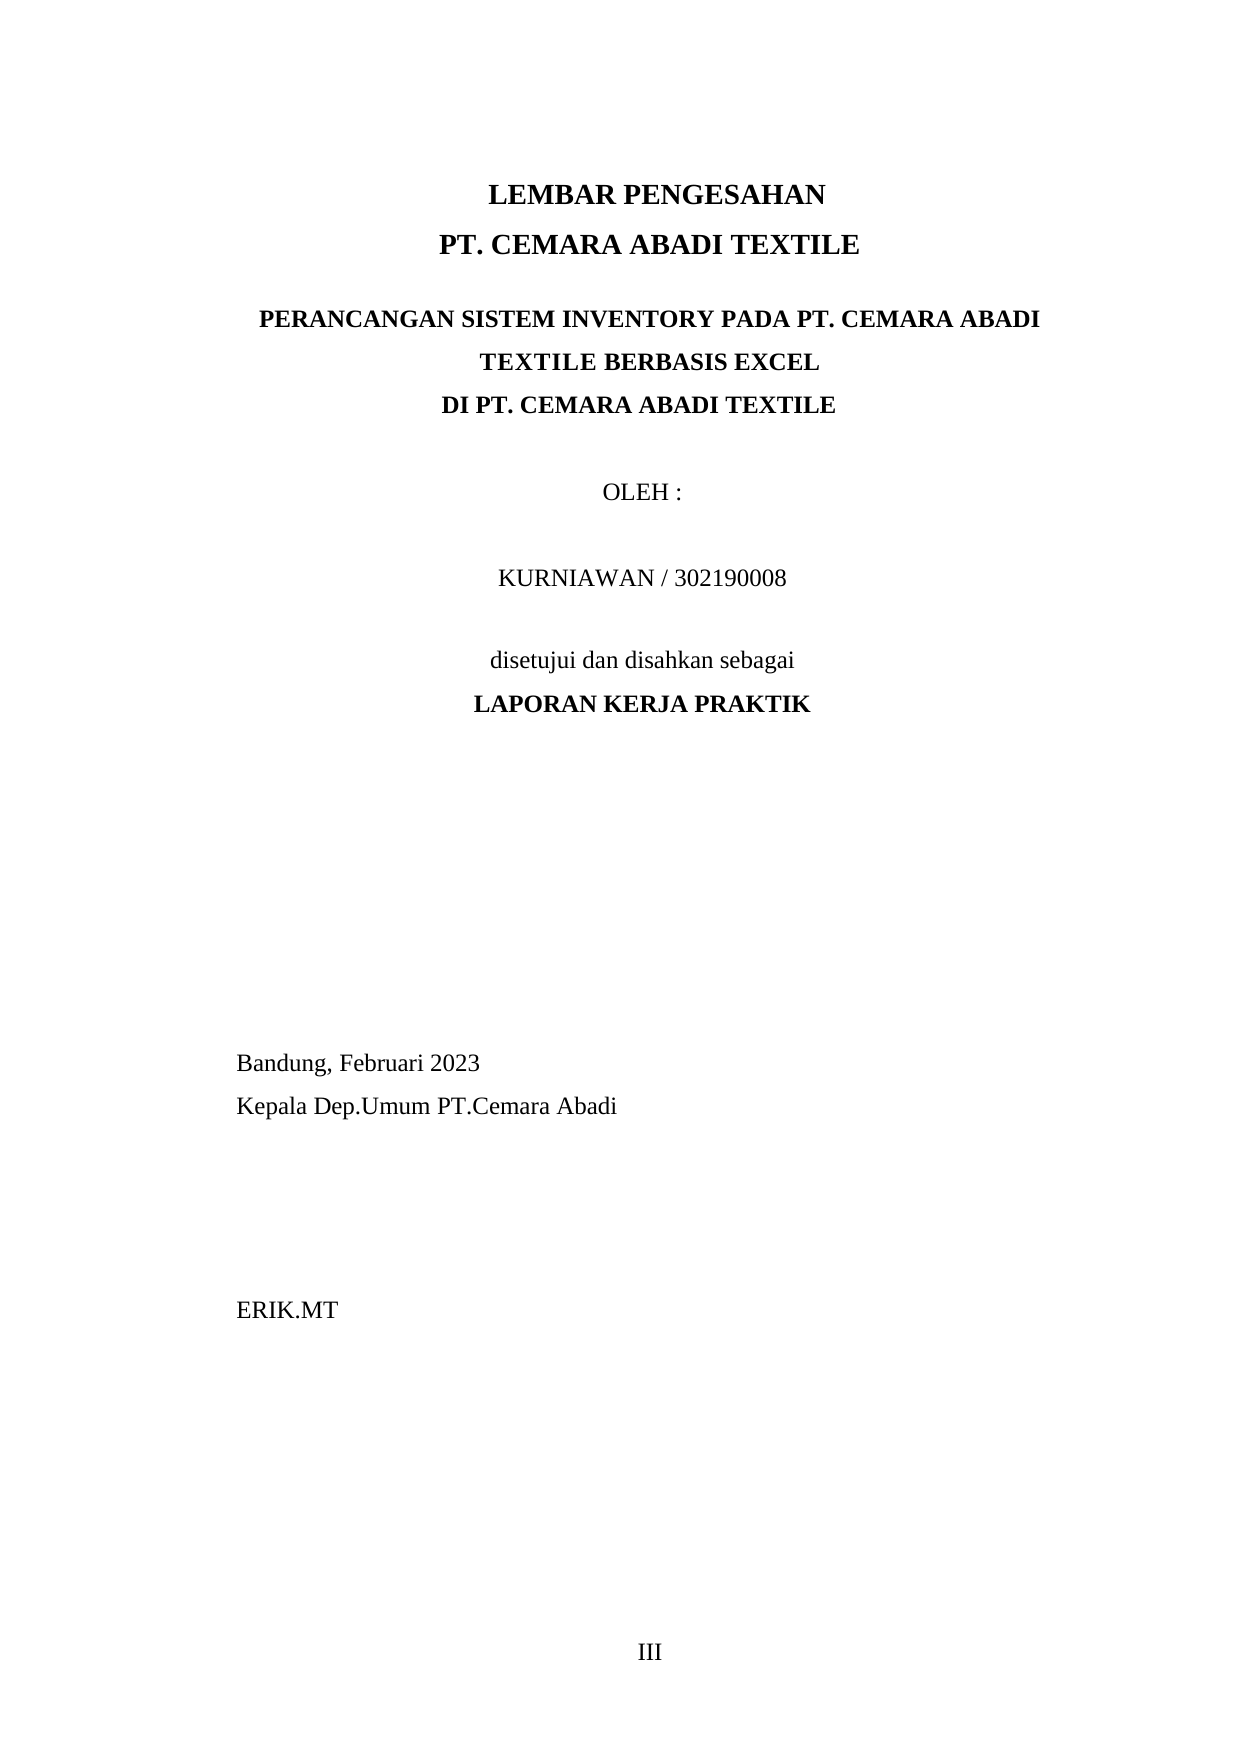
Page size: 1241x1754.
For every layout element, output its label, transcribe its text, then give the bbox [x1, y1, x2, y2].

text PT. CEMARA ABADI TEXTILE [236, 227, 1063, 261]
text KURNIAWAN / 302190008 [221, 563, 1063, 592]
text DI PT. CEMARA ABADI TEXTILE [236, 390, 1012, 419]
text PERANCANGAN SISTEM INVENTORY PADA PT. CEMARA ABADI TEXTILE BERBASIS EXCEL [236, 304, 1063, 376]
text Kepala Dep.Umum PT.Cemara Abadi [236, 1091, 1027, 1119]
text LEMBAR PENGESAHAN [236, 177, 1063, 211]
text LAPORAN KERJA PRAKTIK [221, 689, 1063, 717]
text disetujui dan disahkan sebagai [221, 646, 1063, 674]
text Bandung, Februari 2023 [236, 1048, 1027, 1076]
text ERIK.MT [236, 1295, 1027, 1324]
text OLEH : [221, 477, 1063, 505]
